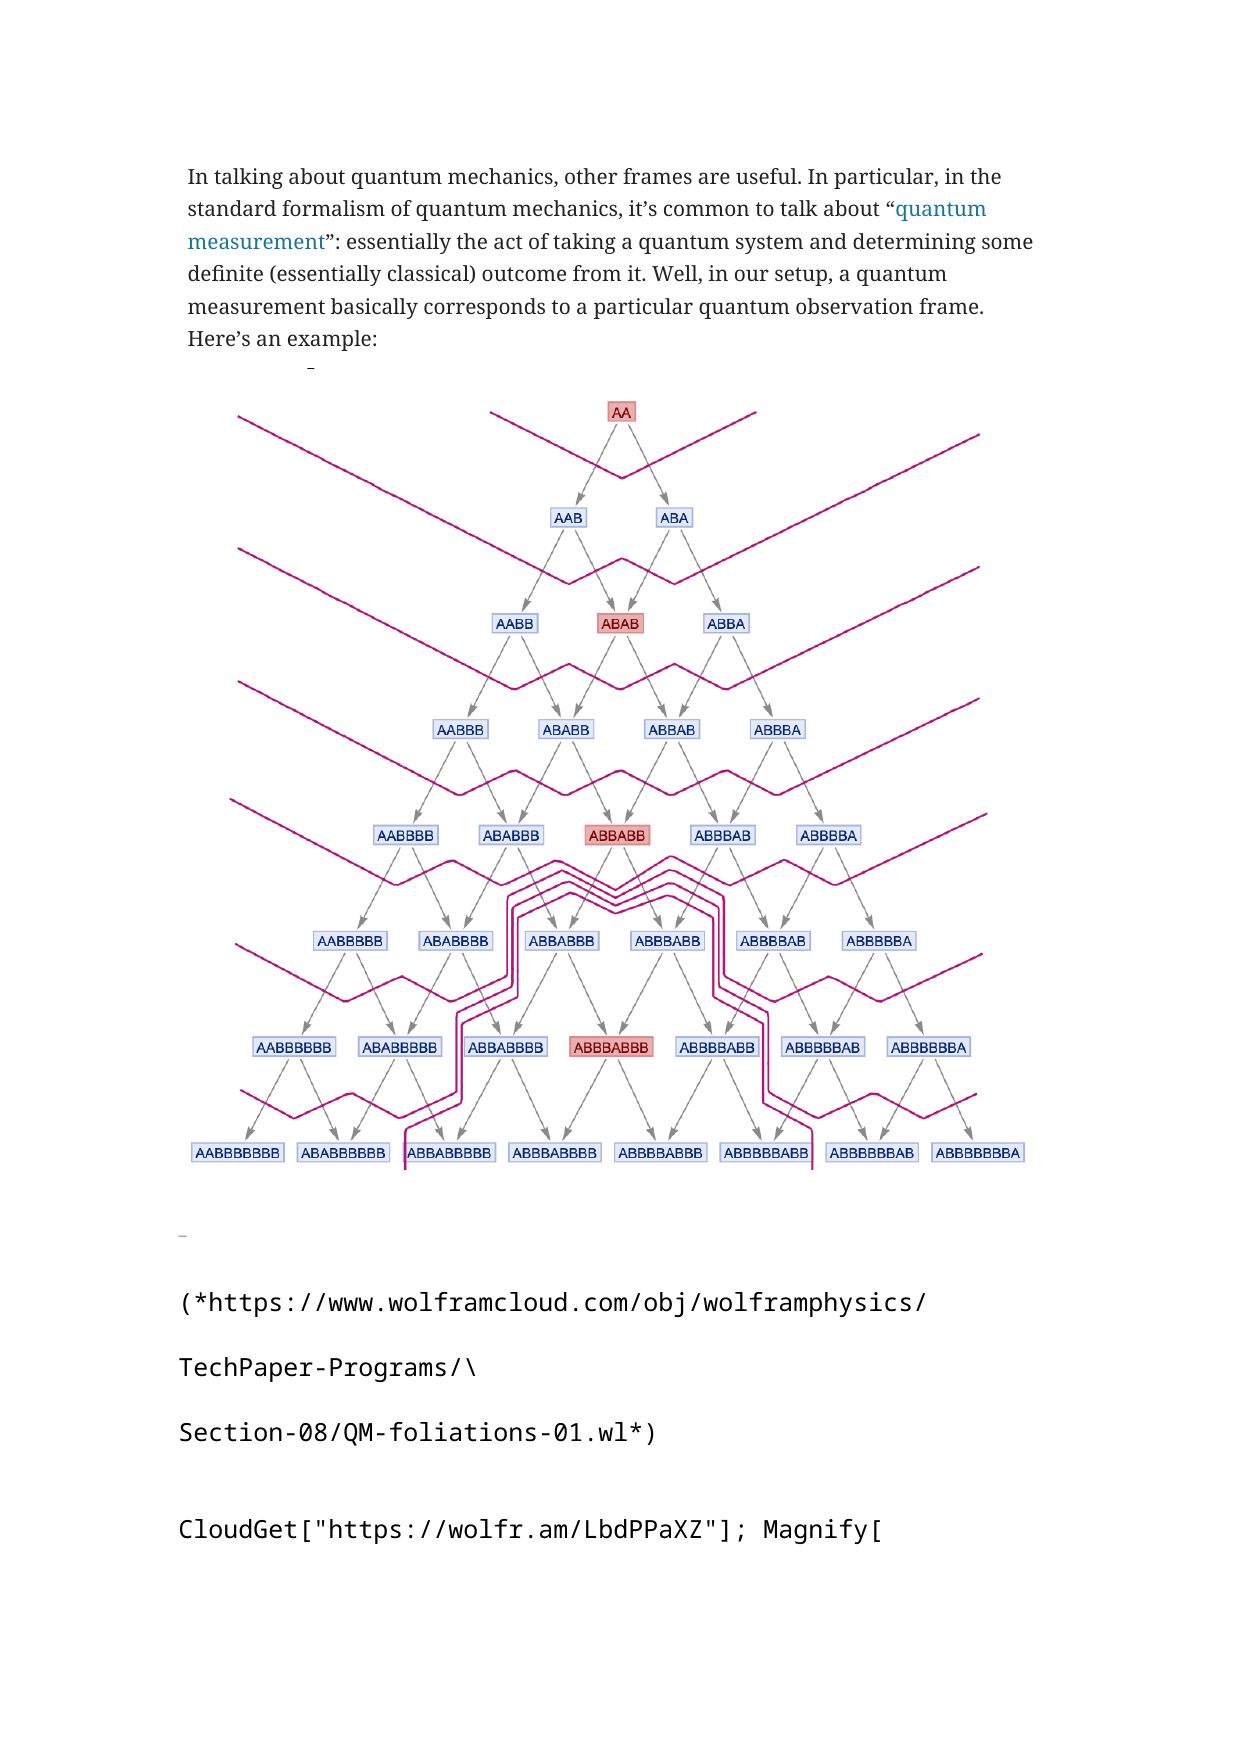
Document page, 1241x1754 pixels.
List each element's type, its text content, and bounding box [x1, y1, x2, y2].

text In talking about quantum mechanics, other frames are useful. In particular, in the standard formalism of quantum mechanics, it’s common to talk about “quantum measurement”: essentially the act of taking a quantum system and determining some definite (essentially classical) outcome from it. Well, in our setup, a quantum measurement basically corresponds to a particular quantum observation frame. [187, 162, 1053, 324]
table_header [172, 357, 1053, 1564]
picture [178, 368, 1044, 1197]
text Here’s an example: [187, 324, 1053, 357]
